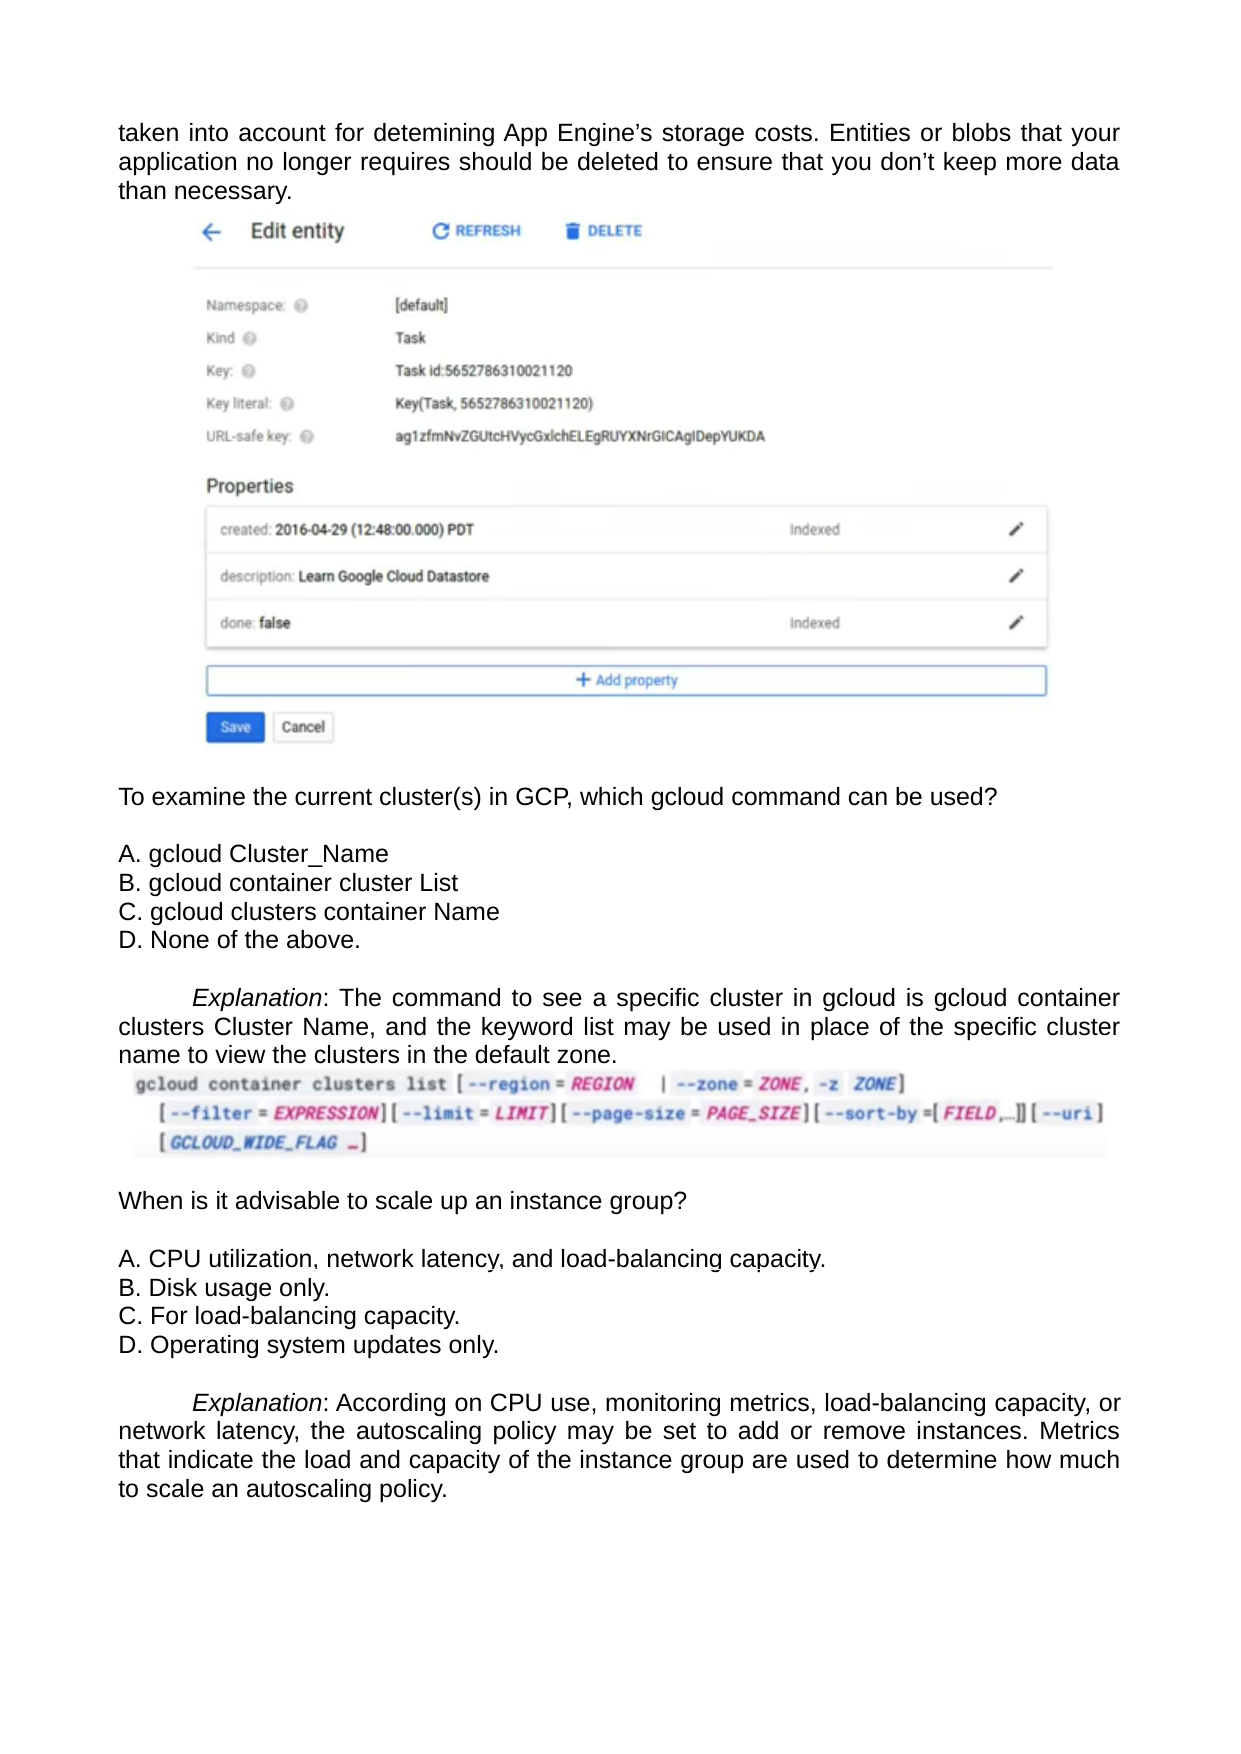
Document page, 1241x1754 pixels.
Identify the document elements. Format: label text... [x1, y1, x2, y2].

text To examine the current cluster(s) in GCP, which gcloud command can be used? [118, 782, 1122, 810]
picture [132, 1069, 1108, 1158]
text Explanation: According on CPU use, monitoring metrics, load-balancing capacity, or network latency, the autoscaling policy may be set to add or remove instances. Metrics that indicate the load and capacity of the instance group are used to determine how much to scale an autoscaling policy. [118, 1387, 1122, 1502]
text A. CPU utilization, network latency, and load-balancing capacity. [118, 1244, 1122, 1272]
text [118, 118, 1122, 204]
text Explanation: The command to see a specific cluster in gcloud is gcloud container clusters Cluster Name, and the keyword list may be used in place of the specific cluster name to view the clusters in the default zone. [118, 983, 1122, 1069]
text C. For load-balancing capacity. [118, 1301, 1122, 1330]
text A. gcloud Cluster_Name [118, 839, 1122, 868]
text B. gcloud container cluster List [118, 868, 1122, 897]
text When is it advisable to scale up an instance group? [118, 1186, 1122, 1215]
text D. Operating system updates only. [118, 1330, 1122, 1359]
picture [187, 204, 1053, 753]
text D. None of the above. [118, 925, 1122, 954]
text C. gcloud clusters container Name [118, 897, 1122, 925]
text B. Disk usage only. [118, 1272, 1122, 1301]
